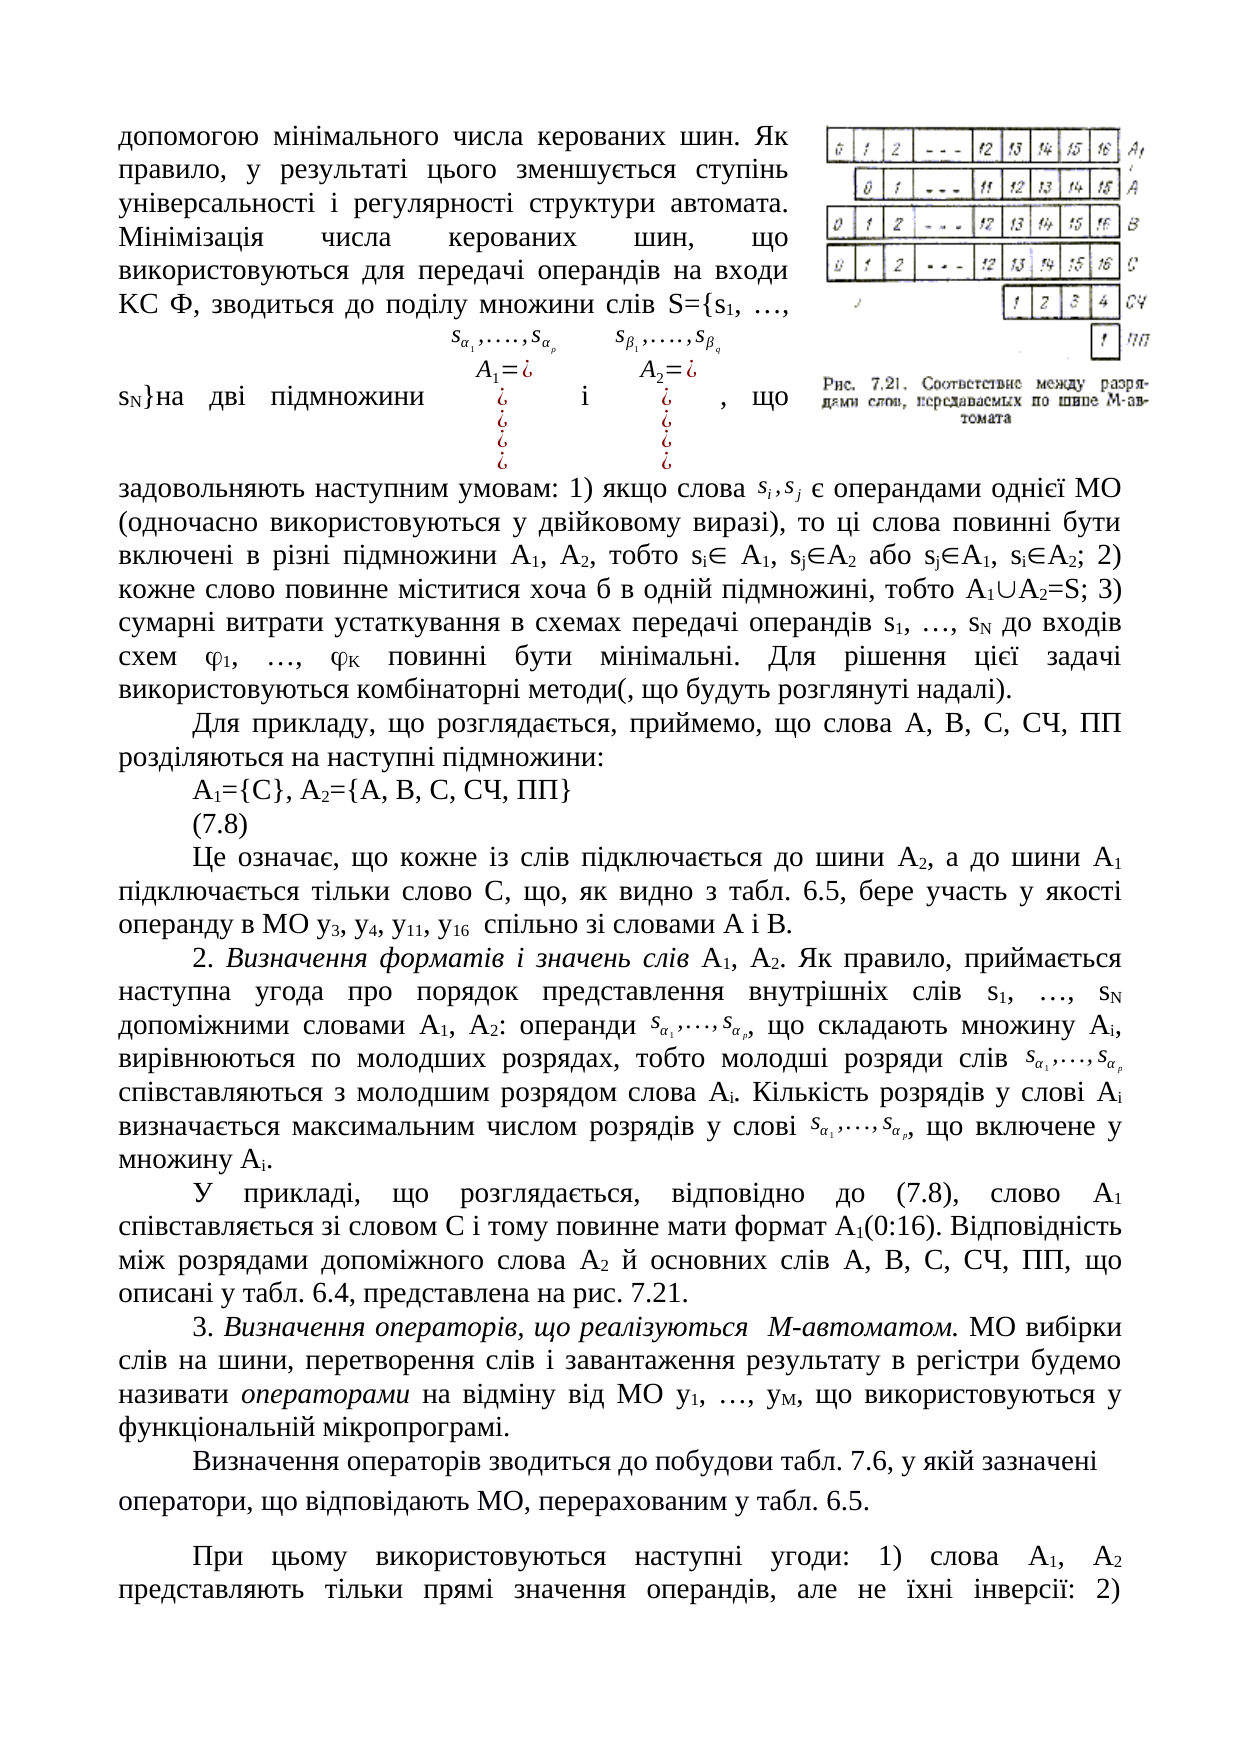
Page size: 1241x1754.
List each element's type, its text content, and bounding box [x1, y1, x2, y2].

text Визначення операторів зводиться до побудови табл. 7.6, у якій зазначені оператори, що відповідають MO, перерахованим у табл. 6.5. [118, 1443, 1122, 1517]
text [118, 118, 1122, 705]
text У прикладі, що розглядається, відповідно до (7.8), слово A1 співставляється зі словом С і тому повинне мати формат А1(0:16). Відповідність між розрядами допоміжного слова A2 й основних слів А, В, С, СЧ, ПП, що описані у табл. 6.4, представлена на рис. 7.21. [118, 1175, 1122, 1309]
picture [808, 118, 1166, 433]
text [118, 1538, 1122, 1605]
text 2. Визначення форматів і значень слів A1, A2. Як правило, приймається наступна угода про порядок представлення внутрішніх слів s1, …, sN допоміжними словами A1, A2: операнди , що складають множину Ai, вирівнюються по молодших розрядах, тобто молодші розряди слів співставляються з молодшим розрядом слова Ai. Кількість розрядів у слові Ai визначається максимальним числом розрядів у слові , що включене у множину Ai. [118, 940, 1122, 1175]
text A1={C}, A2={А, В, С, СЧ, ПП} (7.8) [118, 772, 1122, 839]
text Це означає, що кожне із слів підключається до шини A2, а до шини A1 підключається тільки слово С, що, як видно з табл. 6.5, бере участь у якості операнду в MO y3, y4, y11, y16 спільно зі словами А і В. [118, 839, 1122, 940]
text 3. Визначення операторів, що реалізуються М-автоматом. МО вибірки слів на шини, перетворення слів і завантаження результату в регістри будемо називати операторами на відміну від МО y1, …, yM, що використовуються у функціональній мікропрограмі. [118, 1309, 1122, 1443]
text Для прикладу, що розглядається, приймемо, що слова А, В, С, СЧ, ПП розділяються на наступні підмножини: [118, 705, 1122, 772]
